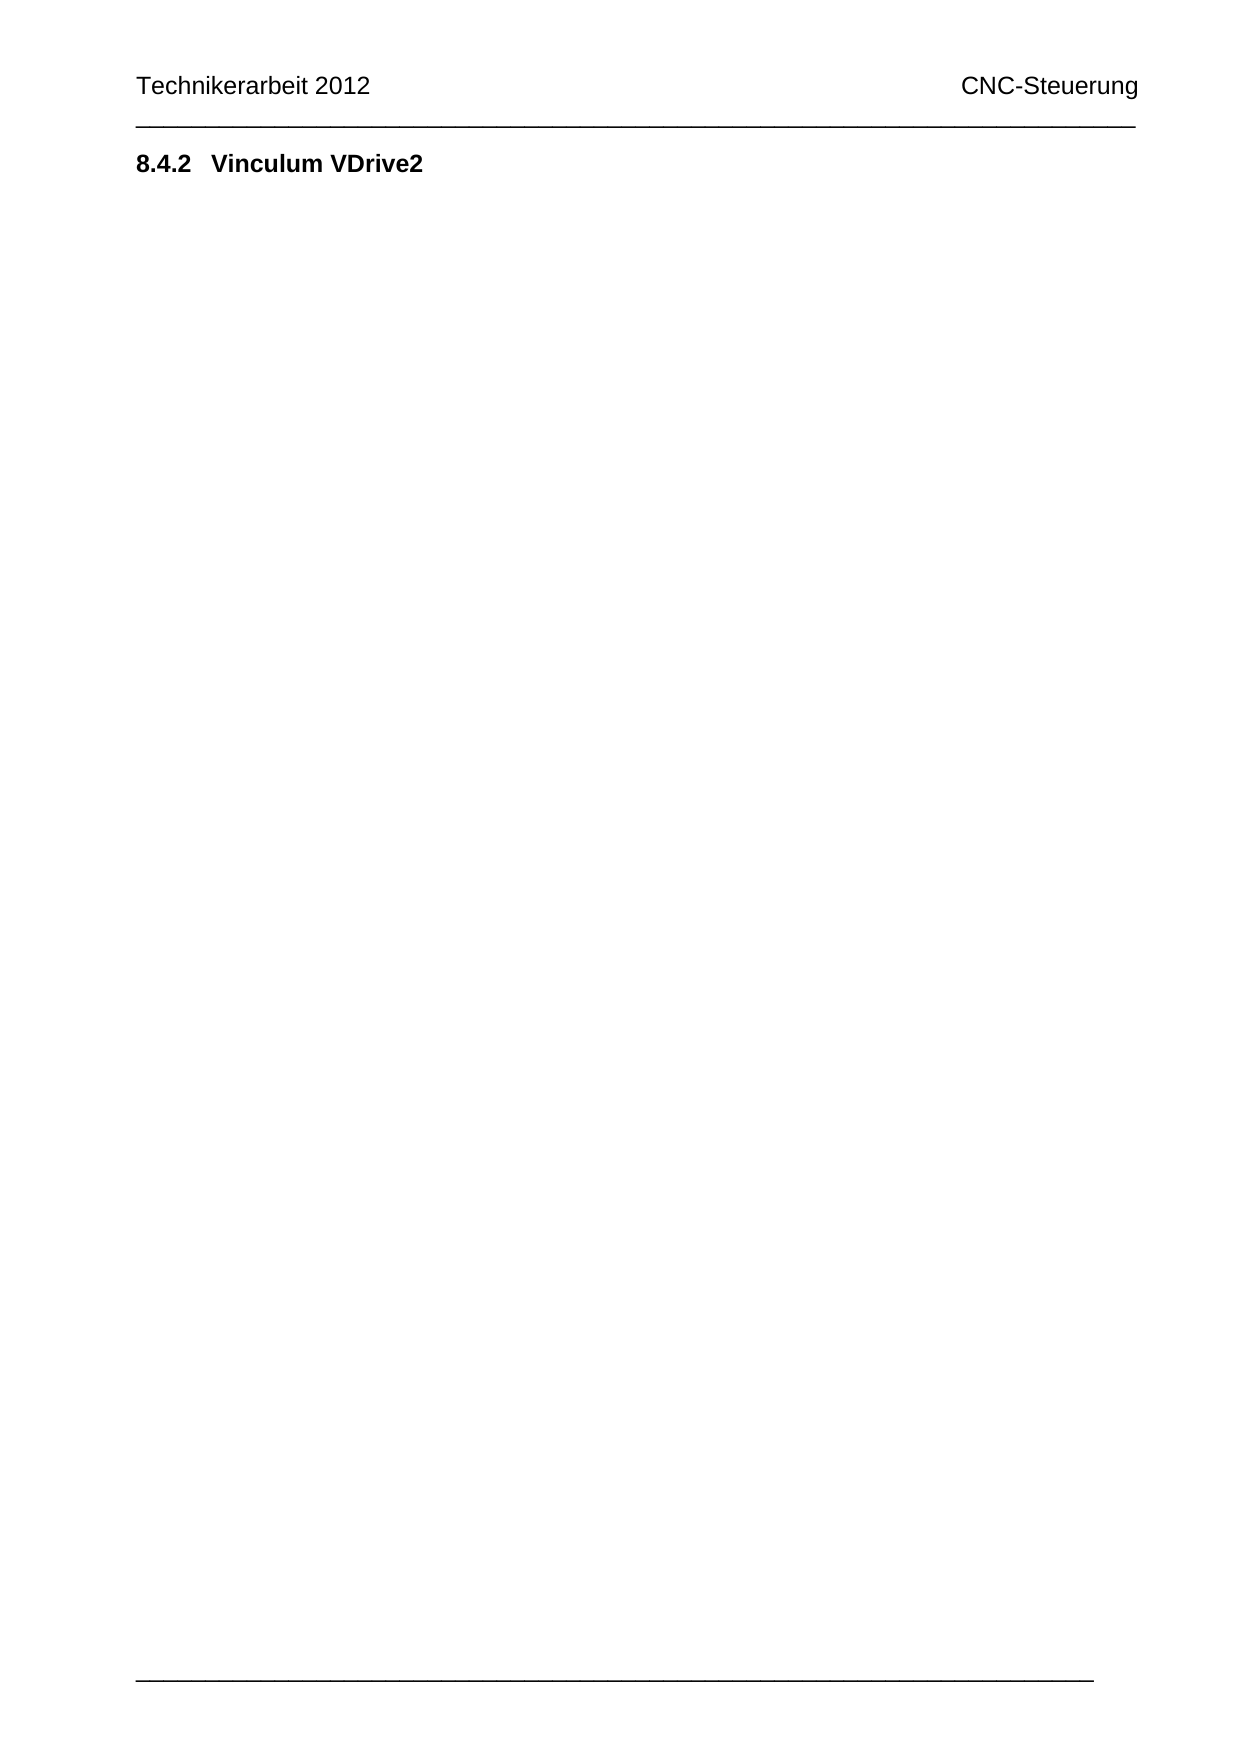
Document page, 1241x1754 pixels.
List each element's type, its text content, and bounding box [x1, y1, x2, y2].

subtitle Vinculum VDrive2 [136, 149, 1140, 178]
